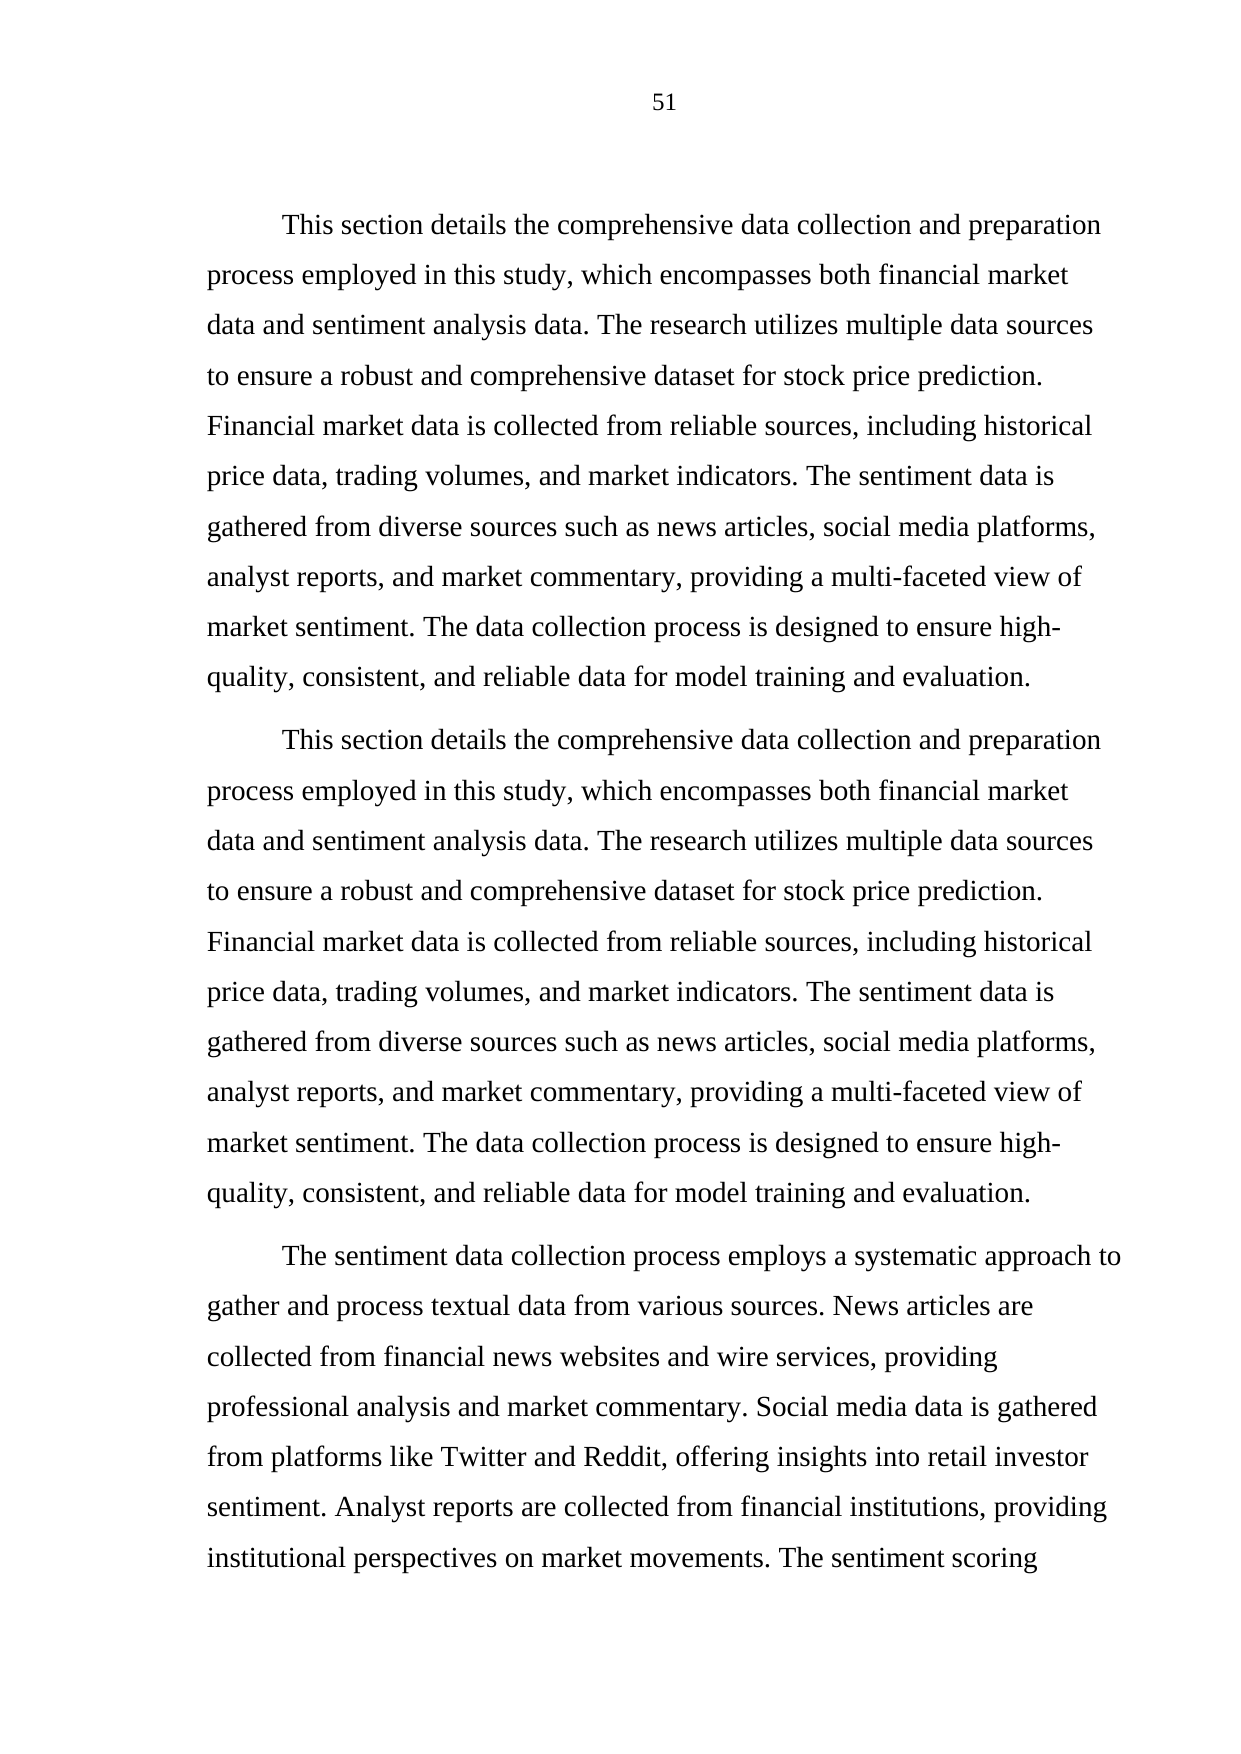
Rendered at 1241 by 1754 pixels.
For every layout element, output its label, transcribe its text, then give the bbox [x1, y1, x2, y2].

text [207, 1238, 1122, 1573]
text This section details the comprehensive data collection and preparation process employed in this study, which encompasses both financial market data and sentiment analysis data. The research utilizes multiple data sources to ensure a robust and comprehensive dataset for stock price prediction. Financial market data is collected from reliable sources, including historical price data, trading volumes, and market indicators. The sentiment data is gathered from diverse sources such as news articles, social media platforms, analyst reports, and market commentary, providing a multi-faceted view of market sentiment. The data collection process is designed to ensure high-quality, consistent, and reliable data for model training and evaluation. [207, 722, 1122, 1209]
text This section details the comprehensive data collection and preparation process employed in this study, which encompasses both financial market data and sentiment analysis data. The research utilizes multiple data sources to ensure a robust and comprehensive dataset for stock price prediction. Financial market data is collected from reliable sources, including historical price data, trading volumes, and market indicators. The sentiment data is gathered from diverse sources such as news articles, social media platforms, analyst reports, and market commentary, providing a multi-faceted view of market sentiment. The data collection process is designed to ensure high-quality, consistent, and reliable data for model training and evaluation. [207, 207, 1122, 693]
